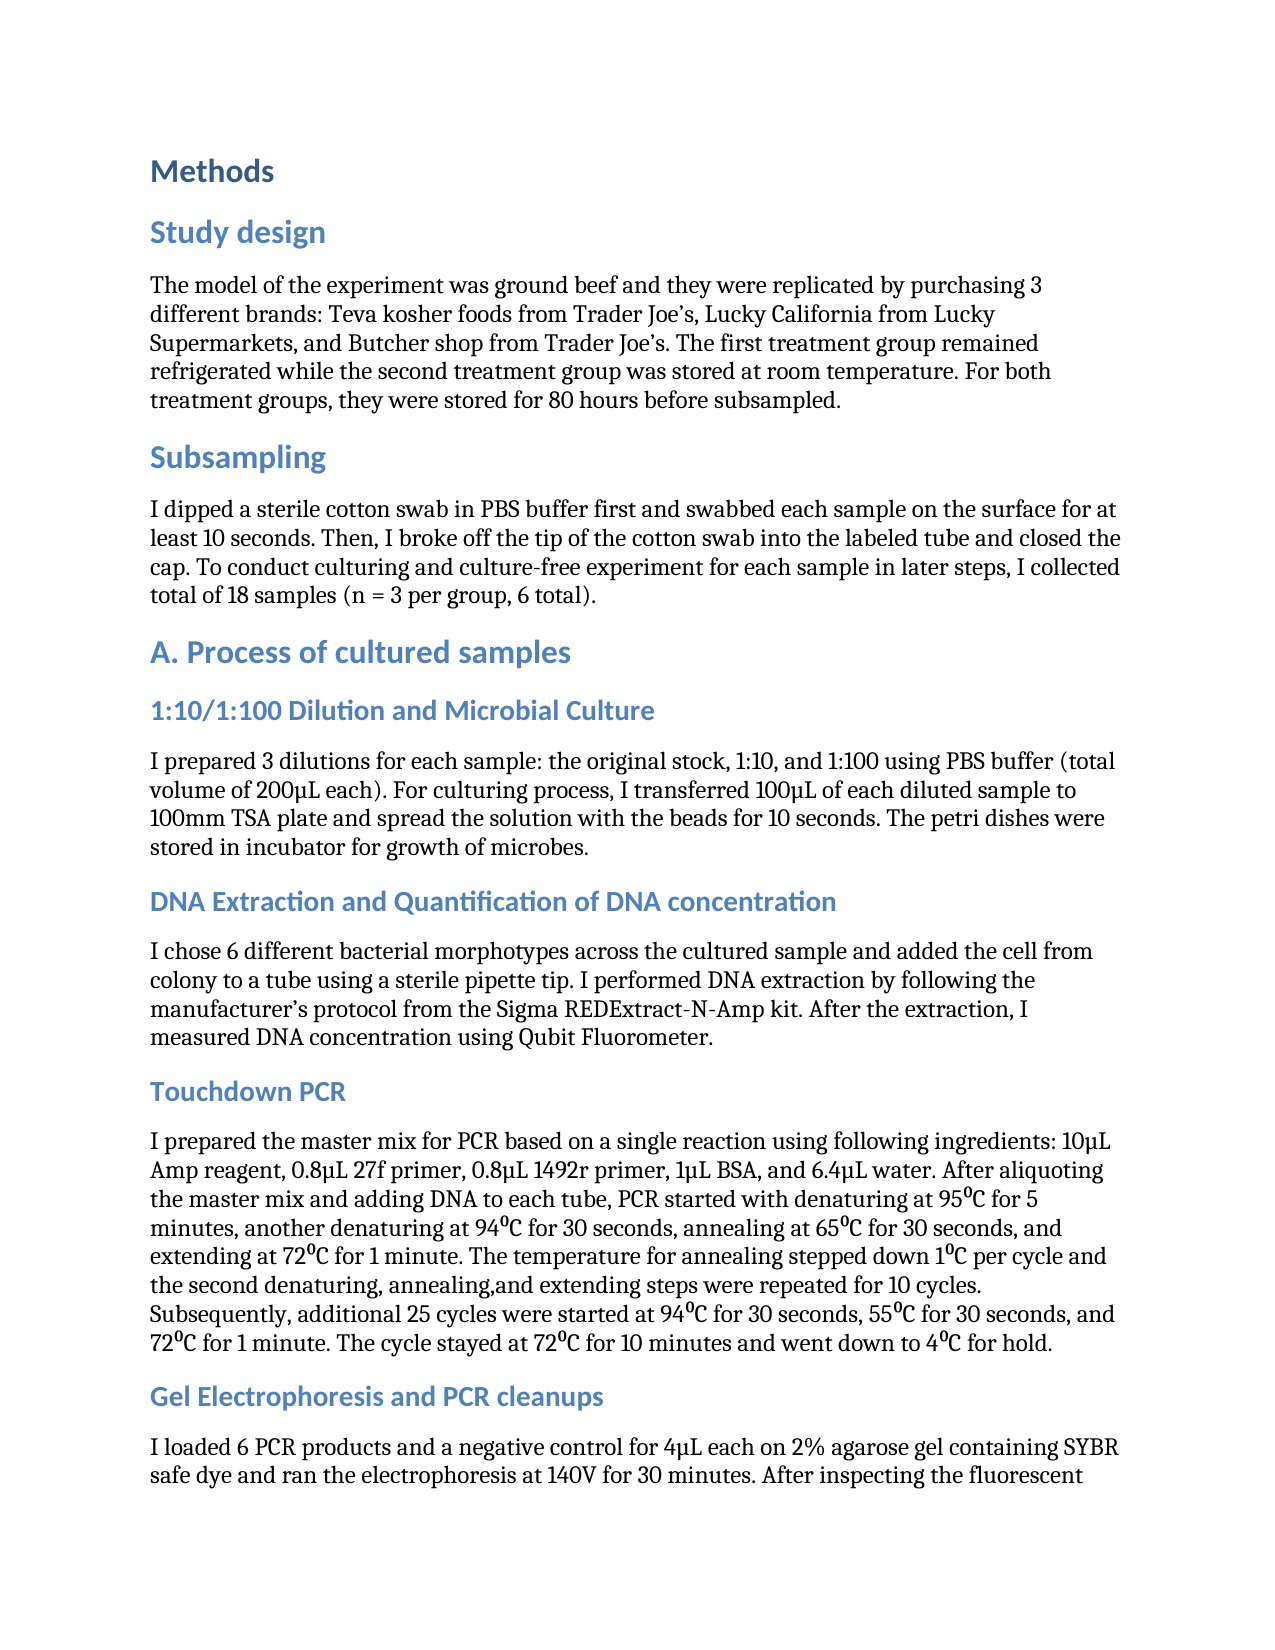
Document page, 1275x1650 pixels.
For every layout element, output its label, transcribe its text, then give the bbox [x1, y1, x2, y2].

text The model of the experiment was ground beef and they were replicated by purchasing 3 different brands: Teva kosher foods from Trader Joe’s, Lucky California from Lucky Supermarkets, and Butcher shop from Trader Joe’s. The first treatment group remained refrigerated while the second treatment group was stored at room temperature. For both treatment groups, they were stored for 80 hours before subsampled. [150, 271, 1125, 415]
text I prepared 3 dilutions for each sample: the original stock, 1:10, and 1:100 using PBS buffer (total volume of 200µL each). For culturing process, I transferred 100µL of each diluted sample to 100mm TSA plate and spread the solution with the beads for 10 seconds. The petri dishes were stored in incubator for growth of microbes. [150, 747, 1125, 862]
text I prepared the master mix for PCR based on a single reaction using following ingredients: 10µL Amp reagent, 0.8µL 27f primer, 0.8µL 1492r primer, 1µL BSA, and 6.4µL water. After aliquoting the master mix and adding DNA to each tube, PCR started with denaturing at 95⁰C for 5 minutes, another denaturing at 94⁰C for 30 seconds, annealing at 65⁰C for 30 seconds, and extending at 72⁰C for 1 minute. The temperature for annealing stepped down 1⁰C per cycle and the second denaturing, annealing,and extending steps were repeated for 10 cycles. Subsequently, additional 25 cycles were started at 94⁰C for 30 seconds, 55⁰C for 30 seconds, and 72⁰C for 1 minute. The cycle stayed at 72⁰C for 10 minutes and went down to 4⁰C for hold. [150, 1127, 1125, 1357]
text I chose 6 different bacterial morphotypes across the cultured sample and added the cell from colony to a tube using a sterile pipette tip. I performed DNA extraction by following the manufacturer’s protocol from the Sigma REDExtract-N-Amp kit. After the extraction, I measured DNA concentration using Qubit Fluorometer. [150, 937, 1125, 1052]
subtitle Methods [150, 150, 1125, 191]
subtitle DNA Extraction and Quantification of DNA concentration [150, 883, 1125, 918]
subtitle A. Process of cultured samples [150, 631, 1125, 672]
subtitle Gel Electrophoresis and PCR cleanups [150, 1378, 1125, 1414]
subtitle Subsampling [150, 436, 1125, 476]
text I dipped a sterile cotton swab in PBS buffer first and swabbed each sample on the surface for at least 10 seconds. Then, I broke off the tip of the cotton swab into the labeled tube and closed the cap. To conduct culturing and culture-free experiment for each sample in later steps, I collected total of 18 samples (n = 3 per group, 6 total). [150, 495, 1125, 610]
subtitle 1:10/1:100 Dilution and Microbial Culture [150, 692, 1125, 728]
subtitle Touchdown PCR [150, 1073, 1125, 1108]
subtitle Study design [150, 212, 1125, 252]
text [150, 1432, 1125, 1490]
